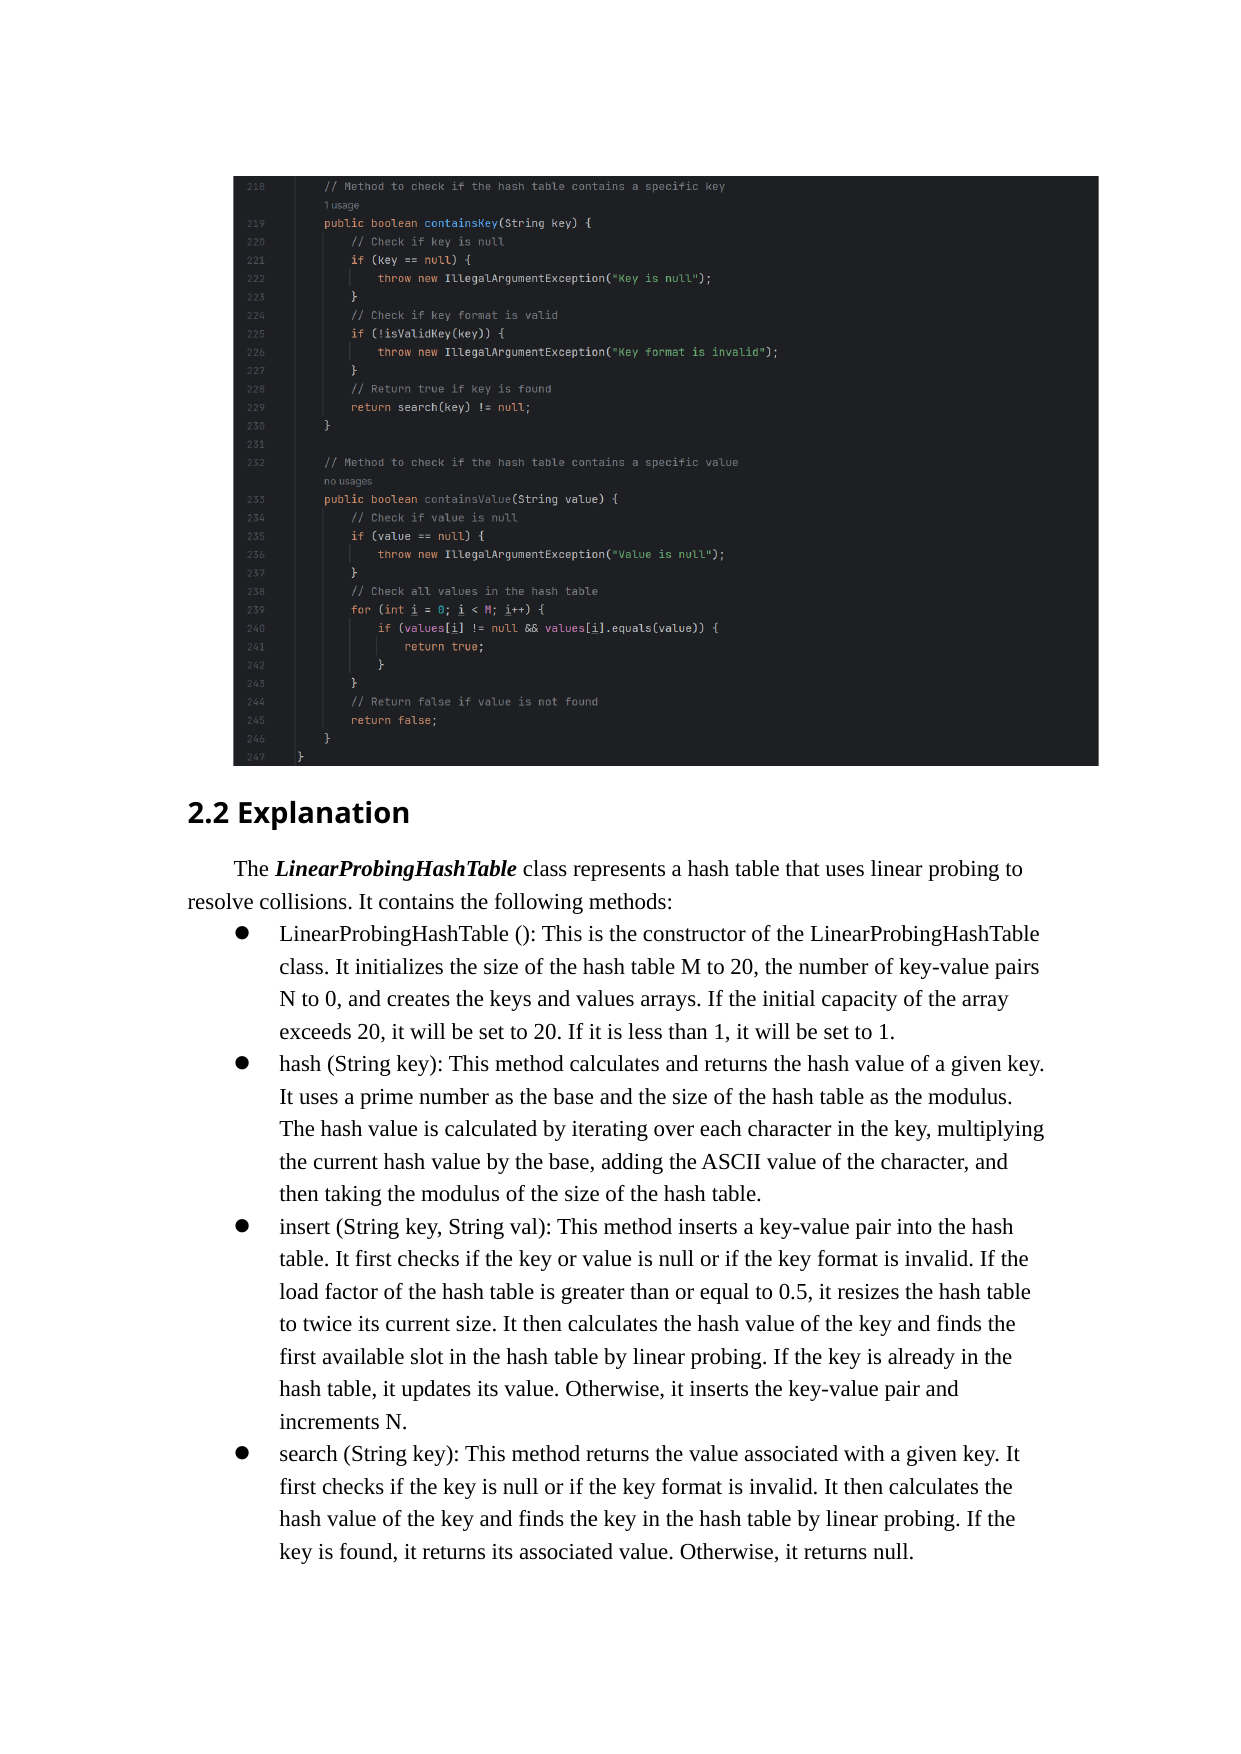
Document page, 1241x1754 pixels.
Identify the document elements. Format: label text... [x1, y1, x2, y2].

picture [233, 176, 1099, 766]
list insert (String key, String val): This method inserts a key-value pair into the hash table. It first checks if the key or value is null or if the key format is invalid. If the load factor of the hash table is greater than or equal to 0.5, it resizes the hash table to twice its current size. It then calculates the hash value of the key and finds the first available slot in the hash table by linear probing. If the key is already in the hash table, it updates its value. Otherwise, it inserts the key-value pair and increments N. [233, 1210, 1053, 1437]
text Explanation [187, 779, 1053, 844]
text The LinearProbingHashTable class represents a hash table that uses linear probing to resolve collisions. It contains the following methods: [187, 852, 1053, 917]
list LinearProbingHashTable (): This is the constructor of the LinearProbingHashTable class. It initializes the size of the hash table M to 20, the number of key-value pairs N to 0, and creates the keys and values arrays. If the initial capacity of the array exceeds 20, it will be set to 20. If it is less than 1, it will be set to 1. [233, 917, 1053, 1047]
list hash (String key): This method calculates and returns the hash value of a given key. It uses a prime number as the base and the size of the hash table as the modulus. The hash value is calculated by iterating over each character in the key, multiplying the current hash value by the base, adding the ASCII value of the character, and then taking the modulus of the size of the hash table. [233, 1047, 1053, 1210]
list search (String key): This method returns the value associated with a given key. It first checks if the key is null or if the key format is invalid. It then calculates the hash value of the key and finds the key in the hash table by linear probing. If the key is found, it returns its associated value. Otherwise, it returns null. [233, 1437, 1053, 1567]
